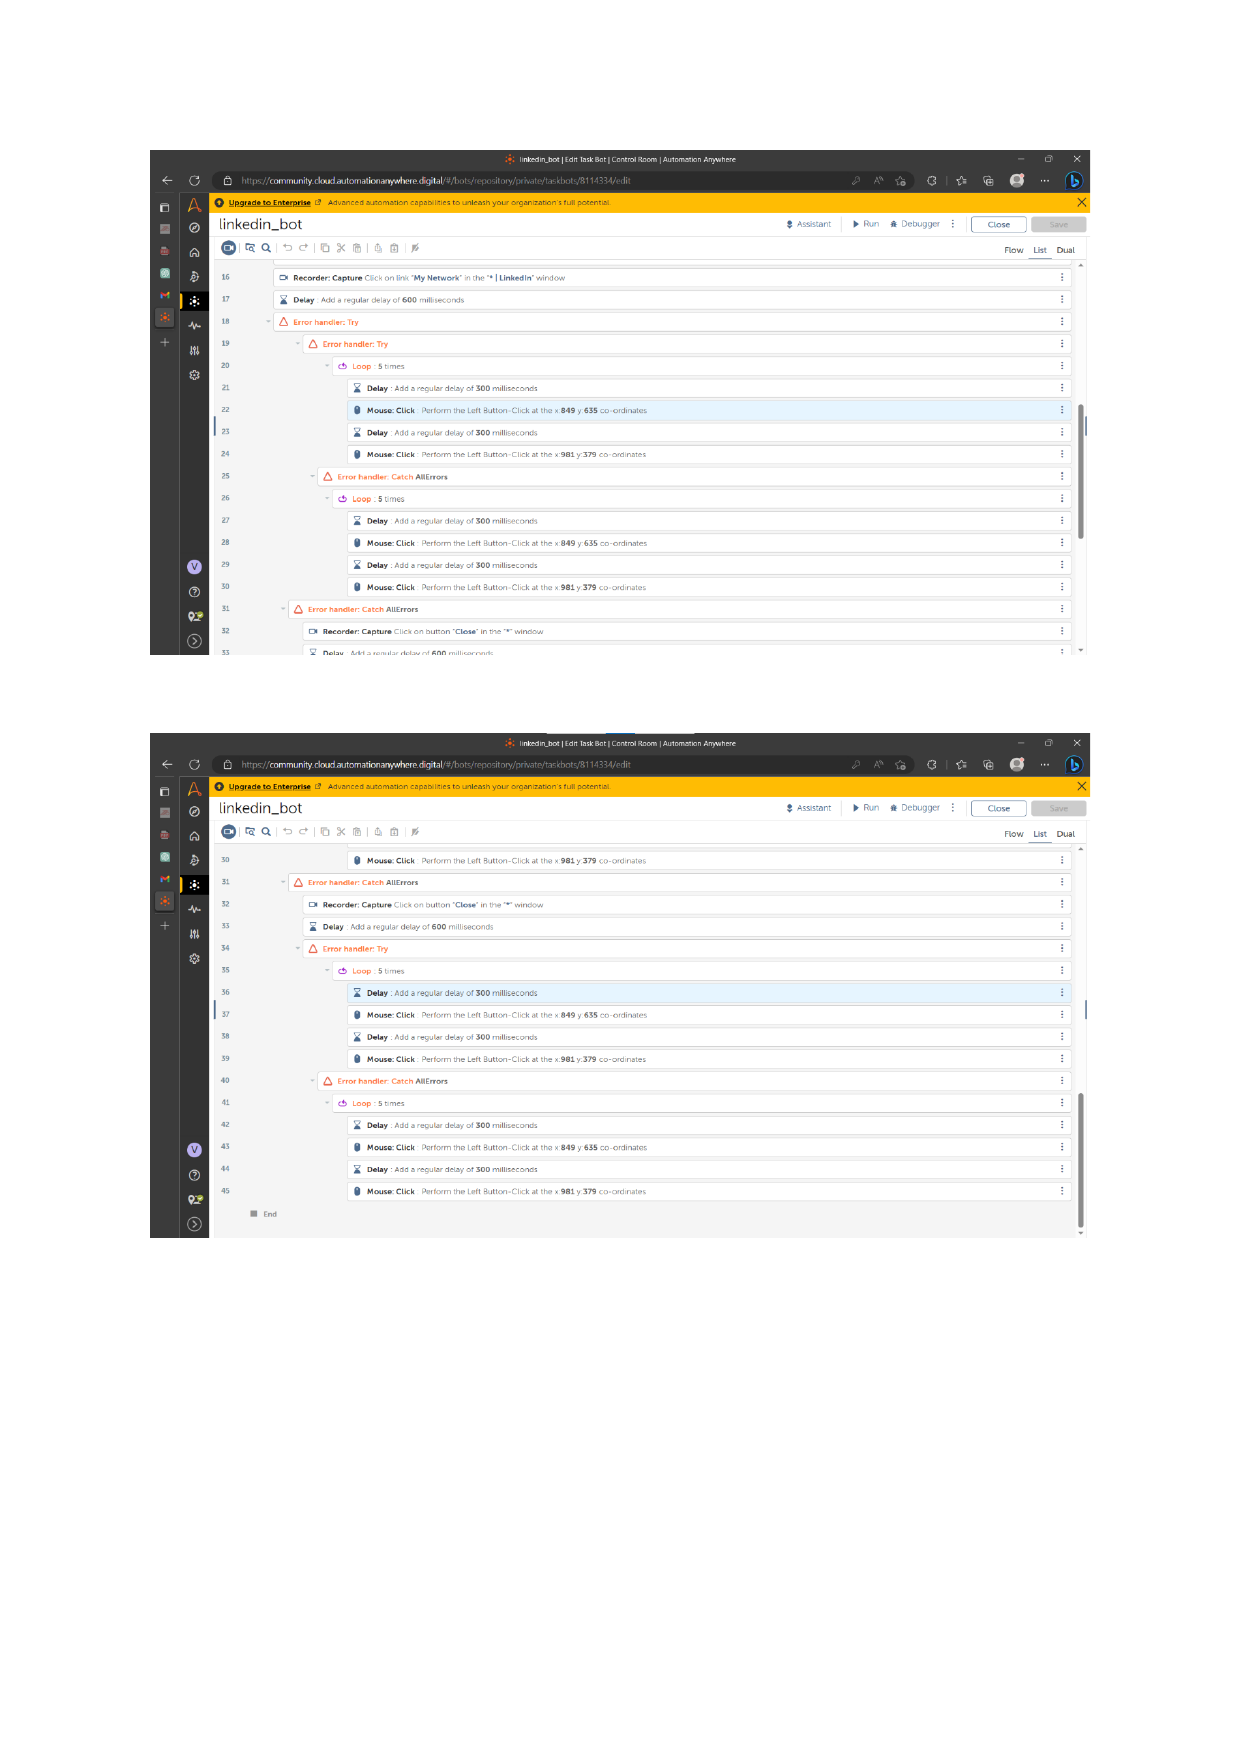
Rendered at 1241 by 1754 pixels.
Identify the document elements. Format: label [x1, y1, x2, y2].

picture [150, 733, 1091, 1238]
picture [150, 150, 1091, 655]
